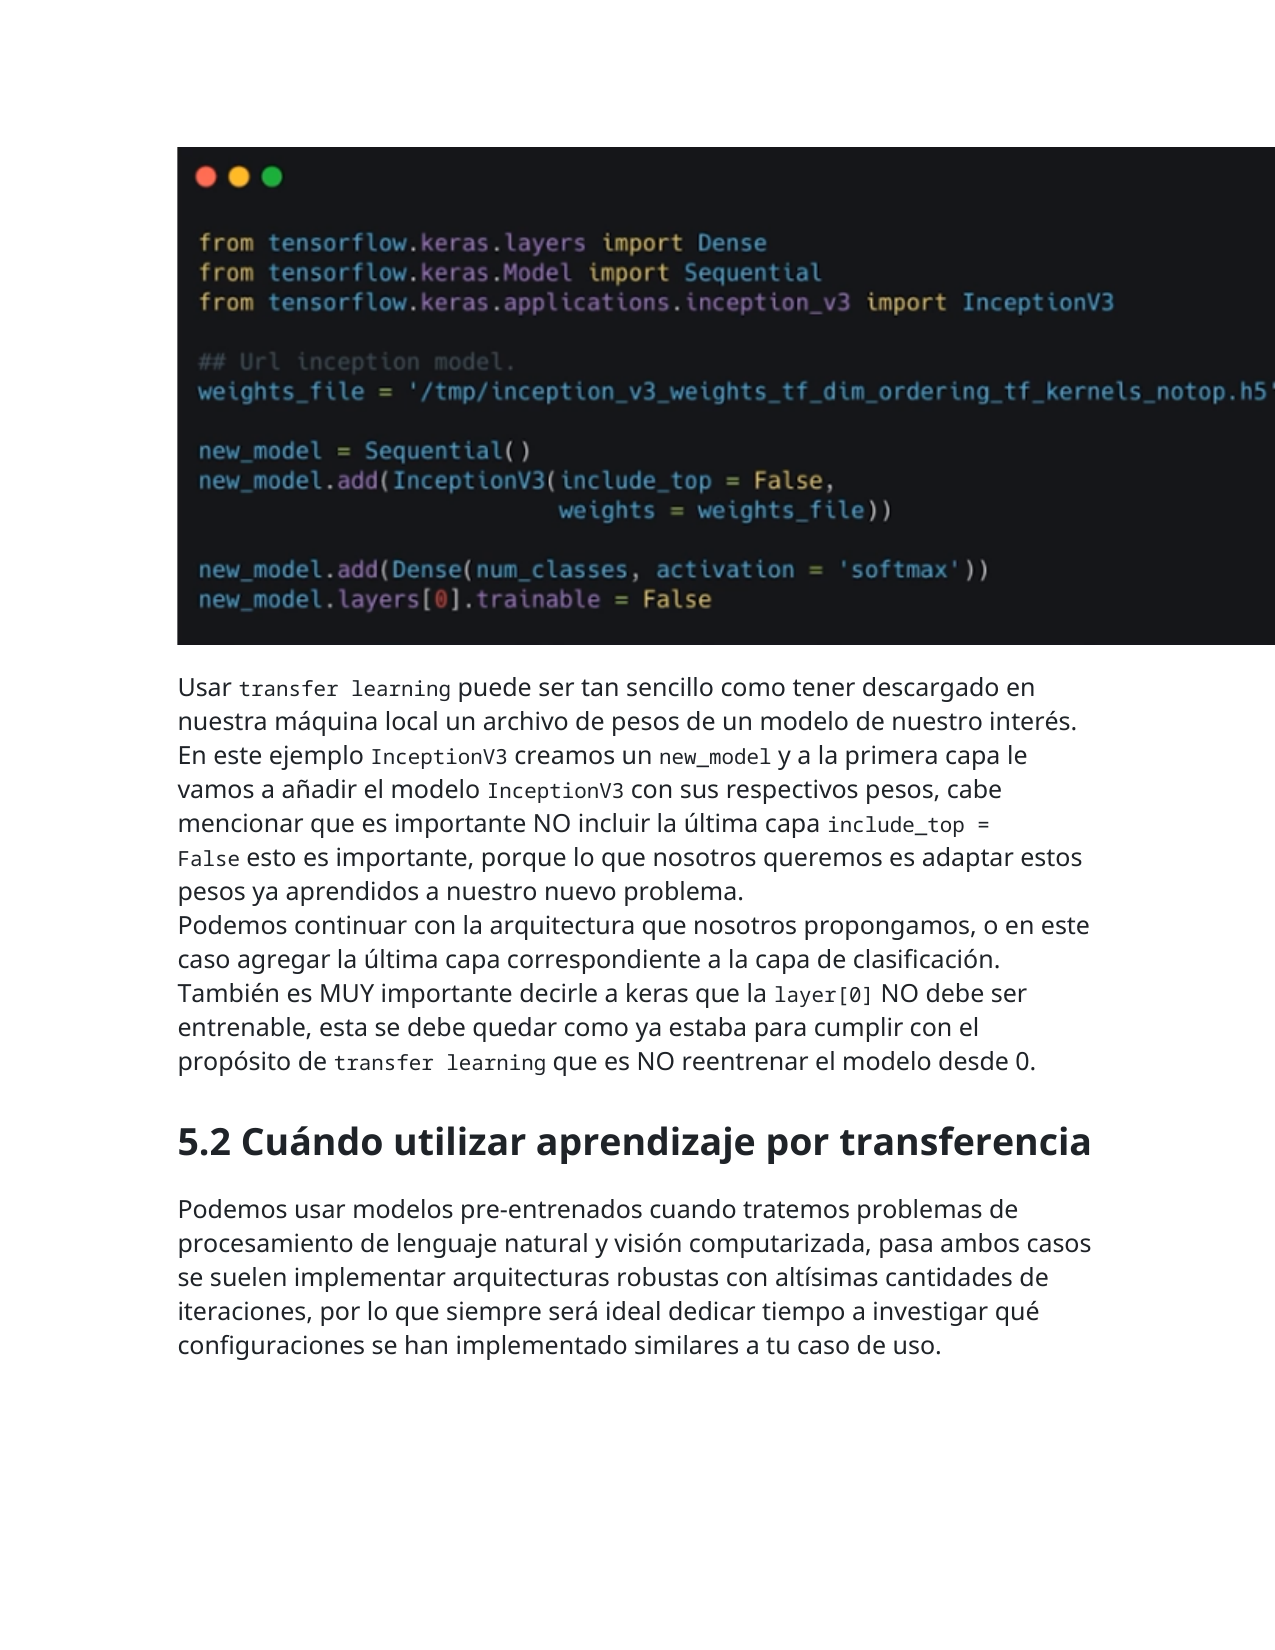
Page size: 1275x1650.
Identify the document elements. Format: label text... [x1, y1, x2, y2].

picture [177, 147, 1275, 645]
text Usar transfer learning puede ser tan sencillo como tener descargado en nuestra máquina local un archivo de pesos de un modelo de nuestro interés. En este ejemplo InceptionV3 creamos un new_model y a la primera capa le vamos a añadir el modelo InceptionV3 con sus respectivos pesos, cabe mencionar que es importante NO incluir la última capa include_top = False esto es importante, porque lo que nosotros queremos es adaptar estos pesos ya aprendidos a nuestro nuevo problema. [177, 669, 1098, 908]
text Podemos usar modelos pre-entrenados cuando tratemos problemas de procesamiento de lenguaje natural y visión computarizada, pasa ambos casos se suelen implementar arquitecturas robustas con altísimas cantidades de iteraciones, por lo que siempre será ideal dedicar tiempo a investigar qué configuraciones se han implementado similares a tu caso de uso. [177, 1192, 1098, 1362]
text 5.2 Cuándo utilizar aprendizaje por transferencia [177, 1116, 1098, 1167]
text Podemos continuar con la arquitectura que nosotros propongamos, o en este caso agregar la última capa correspondiente a la capa de clasificación. También es MUY importante decirle a keras que la layer[0] NO debe ser entrenable, esta se debe quedar como ya estaba para cumplir con el propósito de transfer learning que es NO reentrenar el modelo desde 0. [177, 908, 1098, 1078]
